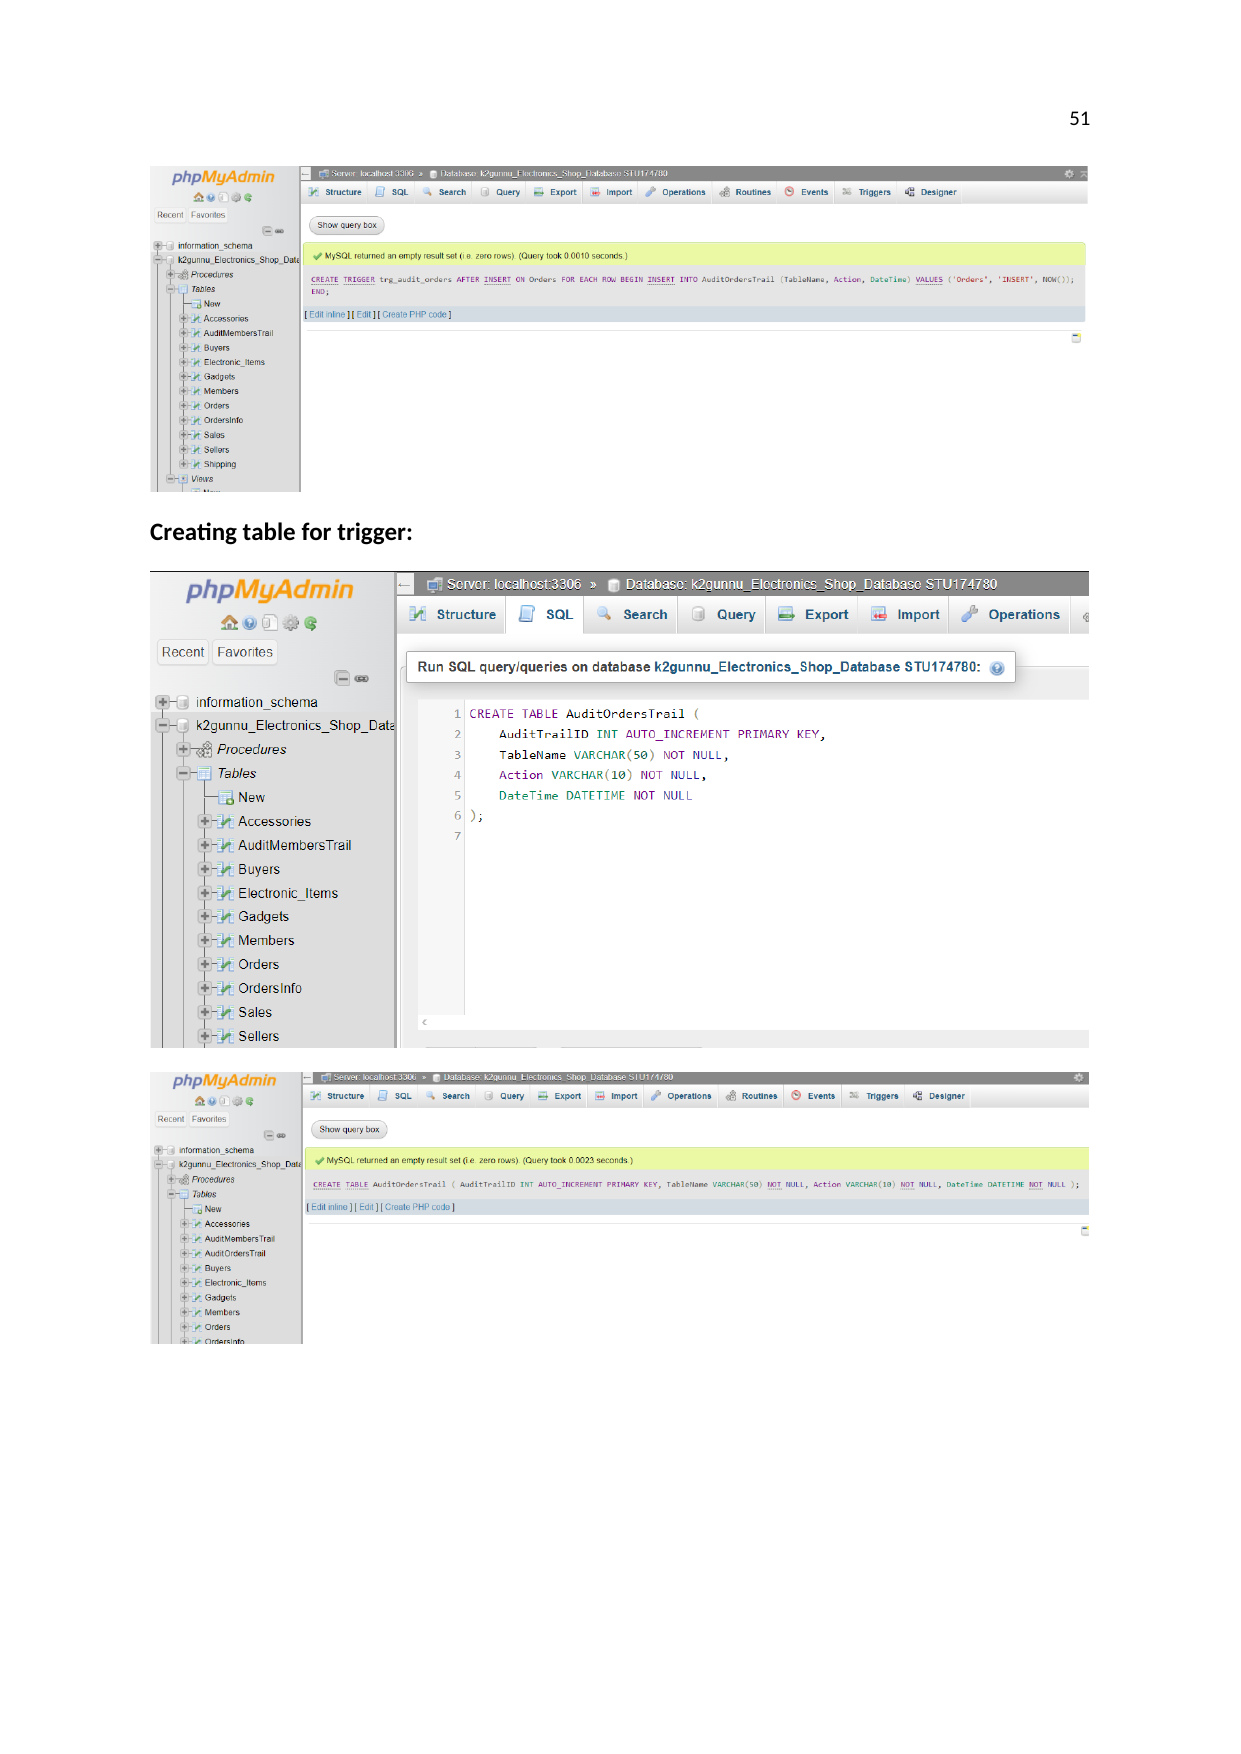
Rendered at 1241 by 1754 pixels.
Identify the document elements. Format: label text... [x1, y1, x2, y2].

picture [150, 166, 1088, 492]
text Creating table for trigger: [150, 516, 1090, 546]
picture [150, 571, 1089, 1048]
picture [150, 1072, 1089, 1344]
